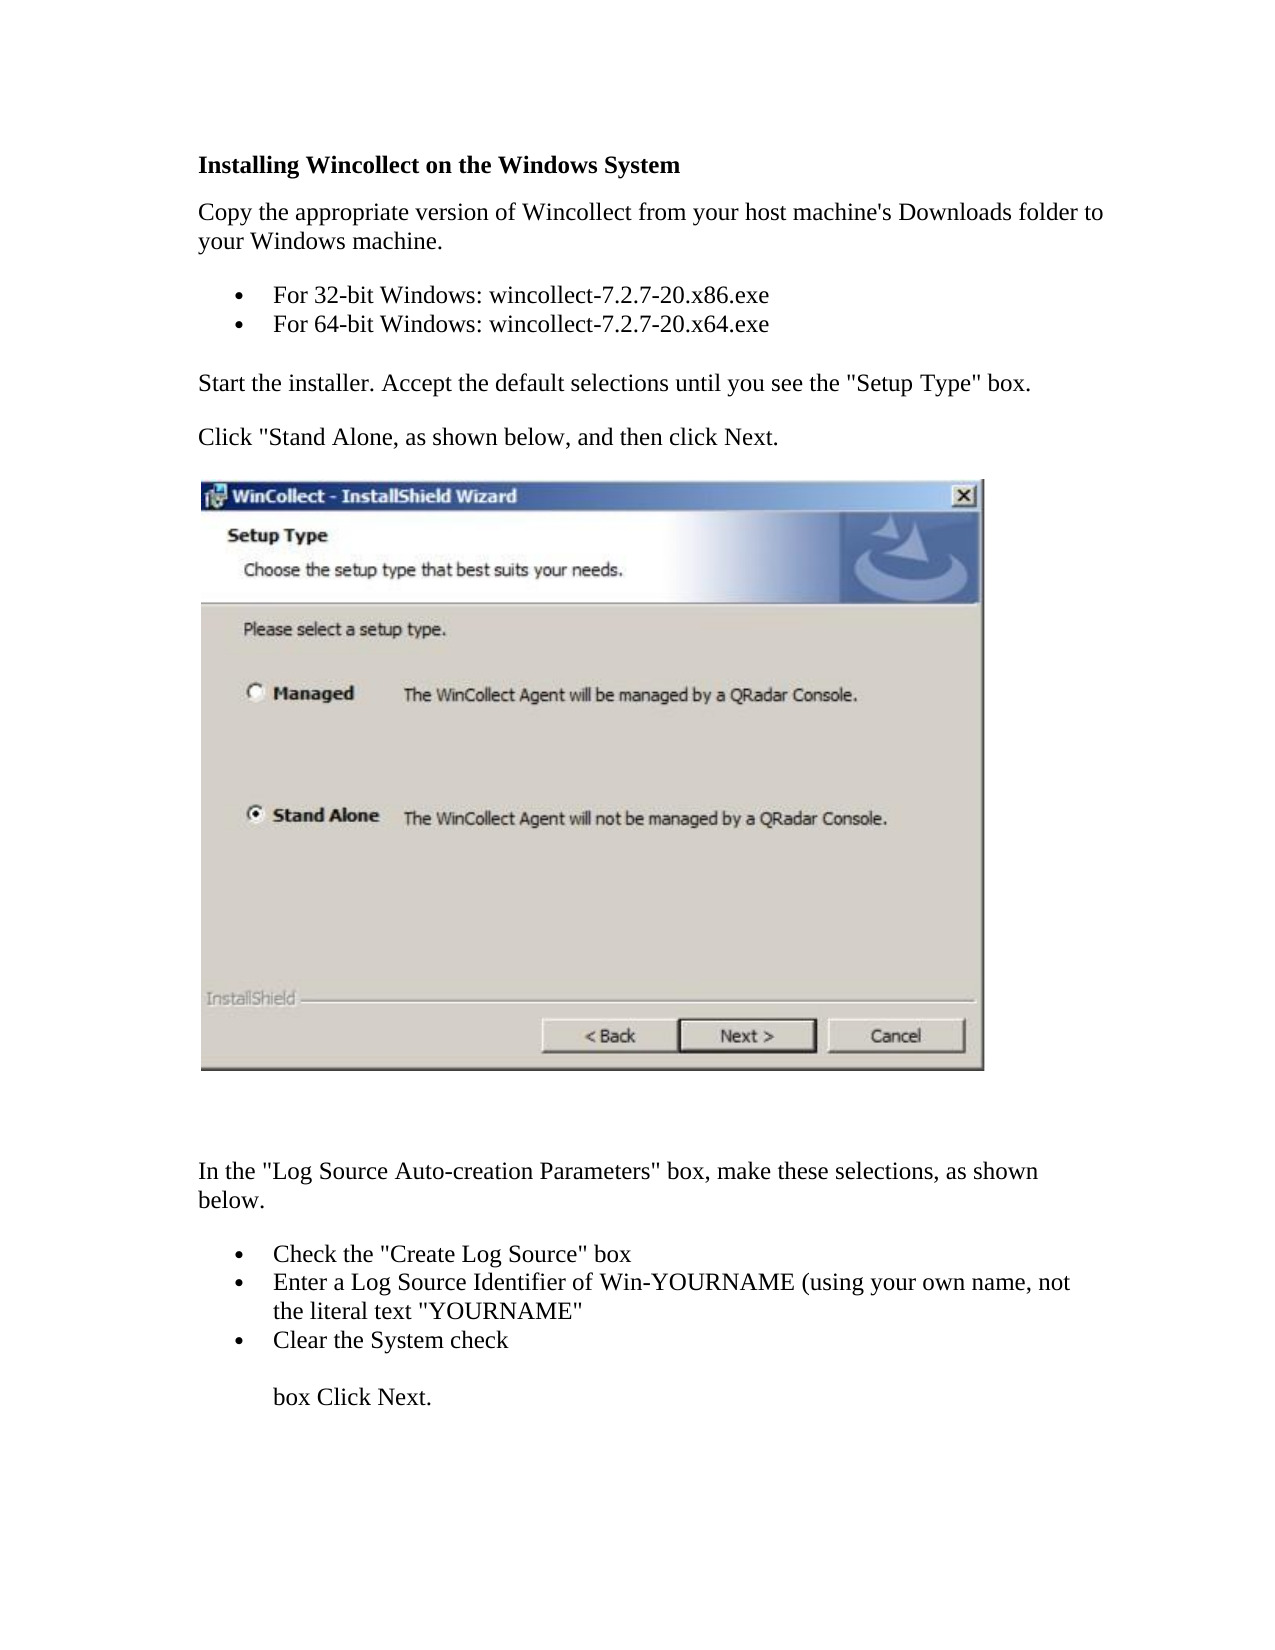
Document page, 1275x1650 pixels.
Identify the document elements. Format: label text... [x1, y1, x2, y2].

text Copy the appropriate version of Wincollect from your host machine's Downloads folder to your Windows machine. [198, 197, 1125, 255]
text Start the installer. Accept the default selections until you see the "Setup Type" box. [198, 368, 1125, 397]
picture [201, 479, 985, 1071]
text In the "Log Source Auto-creation Parameters" box, make these selections, as shown below. [198, 1156, 1108, 1214]
list Enter a Log Source Identifier of Win-YOURNAME (using your own name, not the literal text "YOURNAME" [235, 1267, 1076, 1325]
list Check the "Create Log Source" box [235, 1239, 1125, 1267]
list For 32-bit Windows: wincollect-7.2.7-20.x86.exe [235, 280, 1125, 309]
text Click "Stand Alone, as shown below, and then click Next. [198, 422, 1125, 479]
list For 64-bit Windows: wincollect-7.2.7-20.x64.exe [235, 309, 1125, 337]
list Clear the System check box Click Next. [235, 1325, 584, 1469]
subtitle Installing Wincollect on the Windows System [198, 150, 1125, 179]
